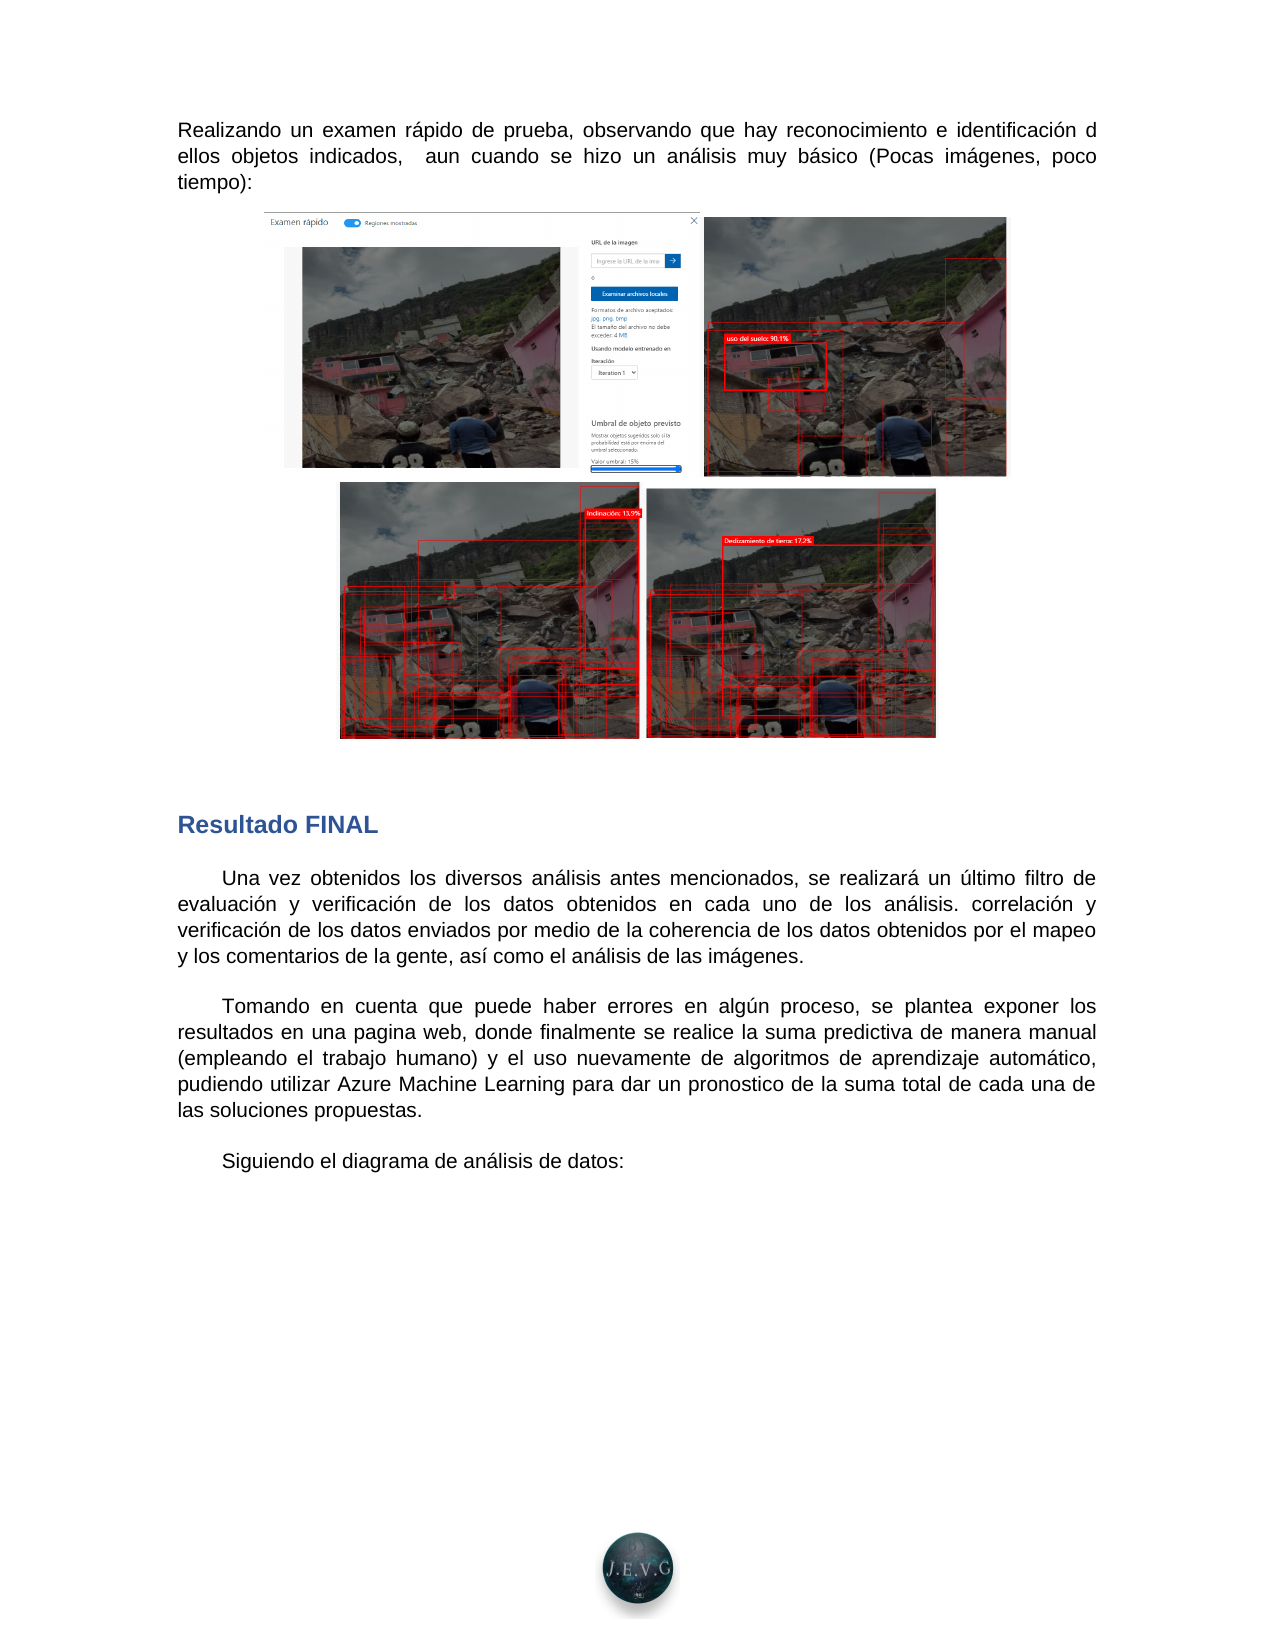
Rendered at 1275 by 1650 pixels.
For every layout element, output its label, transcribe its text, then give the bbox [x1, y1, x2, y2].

picture [264, 212, 1011, 478]
text Realizando un examen rápido de prueba, observando que hay reconocimiento e identificación d ellos objetos indicados, aun cuando se hizo un análisis muy básico (Pocas imágenes, poco tiempo): [177, 118, 1098, 194]
text Una vez obtenidos los diversos análisis antes mencionados, se realizará un último filtro de evaluación y verificación de los datos obtenidos en cada uno de los análisis. correlación y verificación de los datos enviados por medio de la coherencia de los datos obtenidos por el mapeo y los comentarios de la gente, así como el análisis de las imágenes. [177, 866, 1098, 967]
picture [595, 1529, 680, 1619]
subtitle Resultado FINAL [177, 810, 1098, 839]
text Tomando en cuenta que puede haber errores en algún proceso, se plantea exponer los resultados en una pagina web, donde finalmente se realice la suma predictiva de manera manual (empleando el trabajo humano) y el uso nuevamente de algoritmos de aprendizaje automático, pudiendo utilizar Azure Machine Learning para dar un pronostico de la suma total de cada una de las soluciones propuestas. [177, 994, 1098, 1122]
picture [336, 480, 939, 741]
text Siguiendo el diagrama de análisis de datos: [177, 1148, 1098, 1172]
